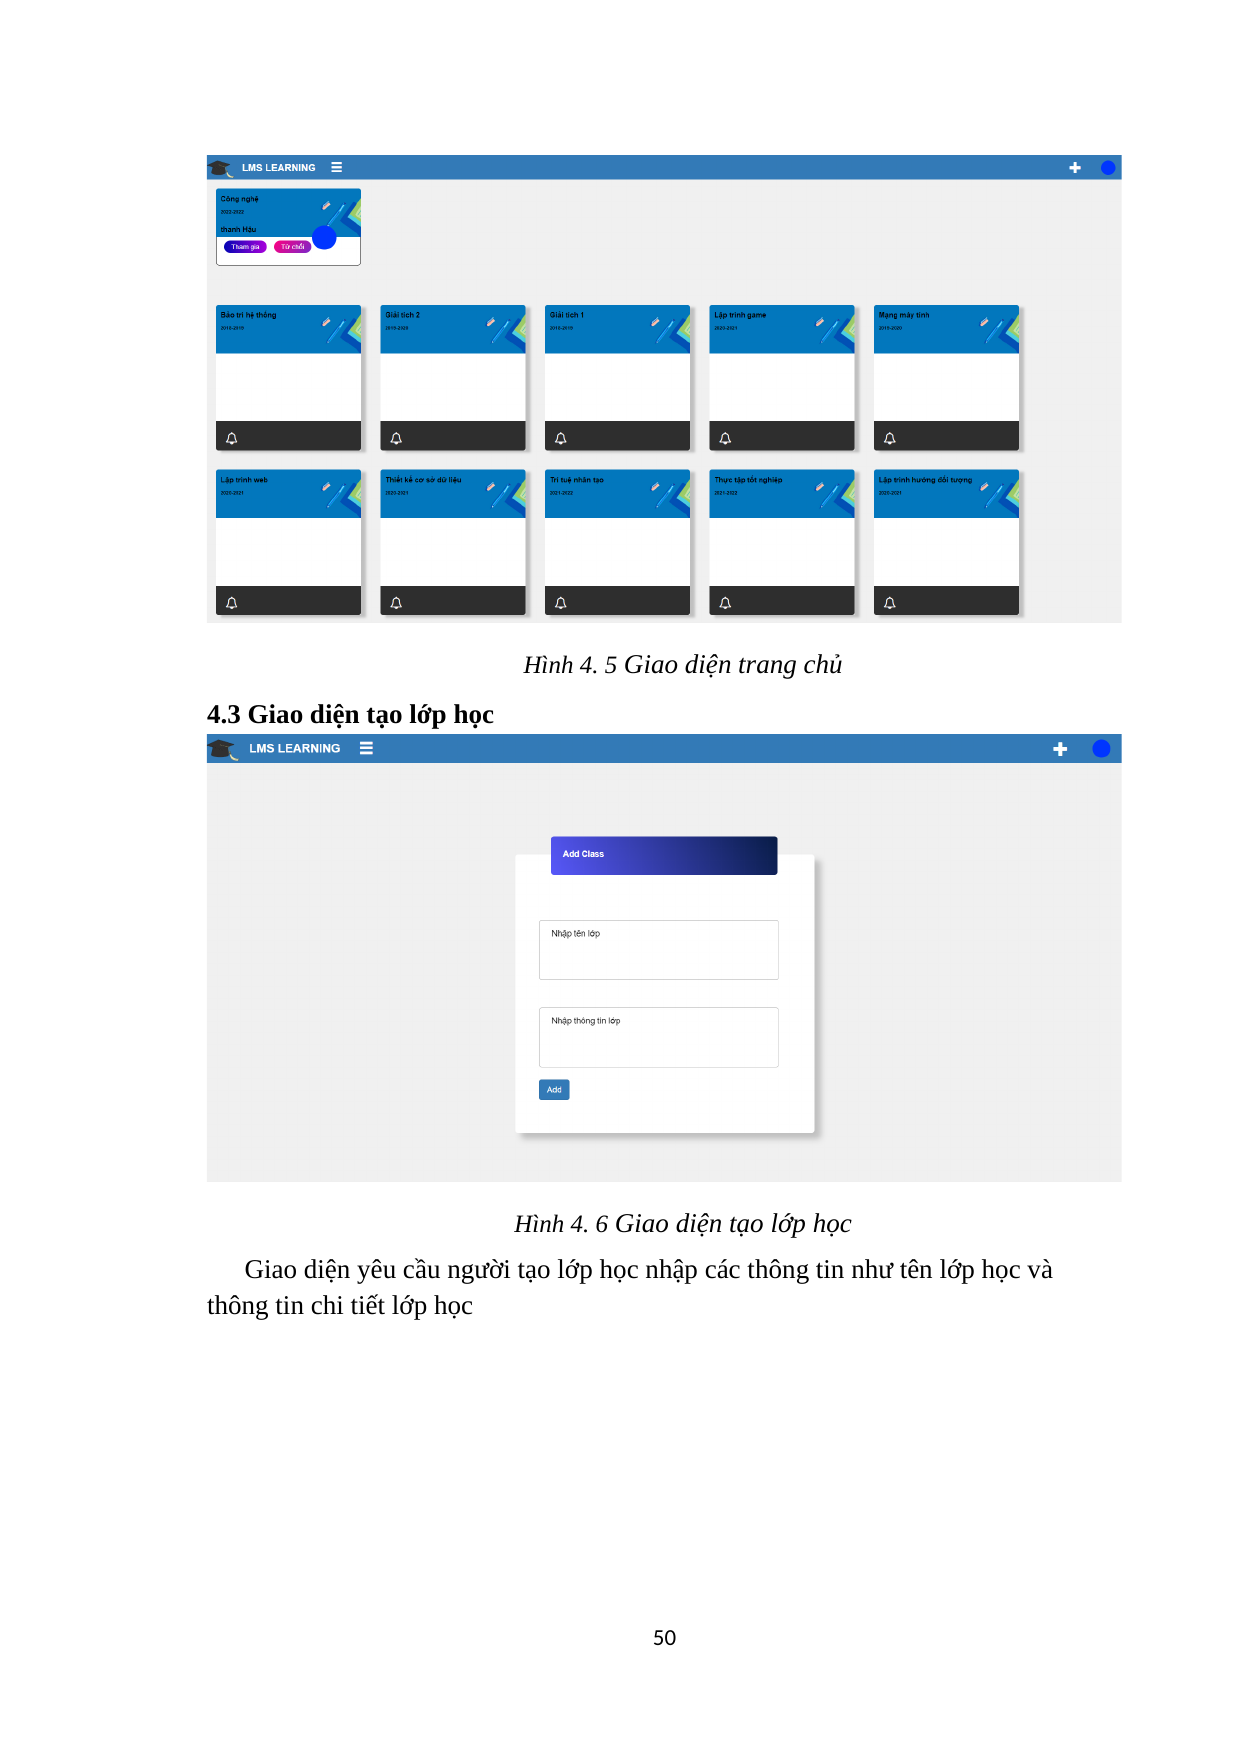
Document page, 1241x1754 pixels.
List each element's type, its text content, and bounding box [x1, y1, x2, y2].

picture [206, 734, 1122, 1182]
picture [206, 155, 1122, 623]
text Giao diện yêu cầu người tạo lớp học nhập các thông tin như tên lớp học và thông tin chi tiết lớp học [207, 1253, 1122, 1320]
subtitle 4.3 Giao diện tạo lớp học [207, 698, 1122, 730]
